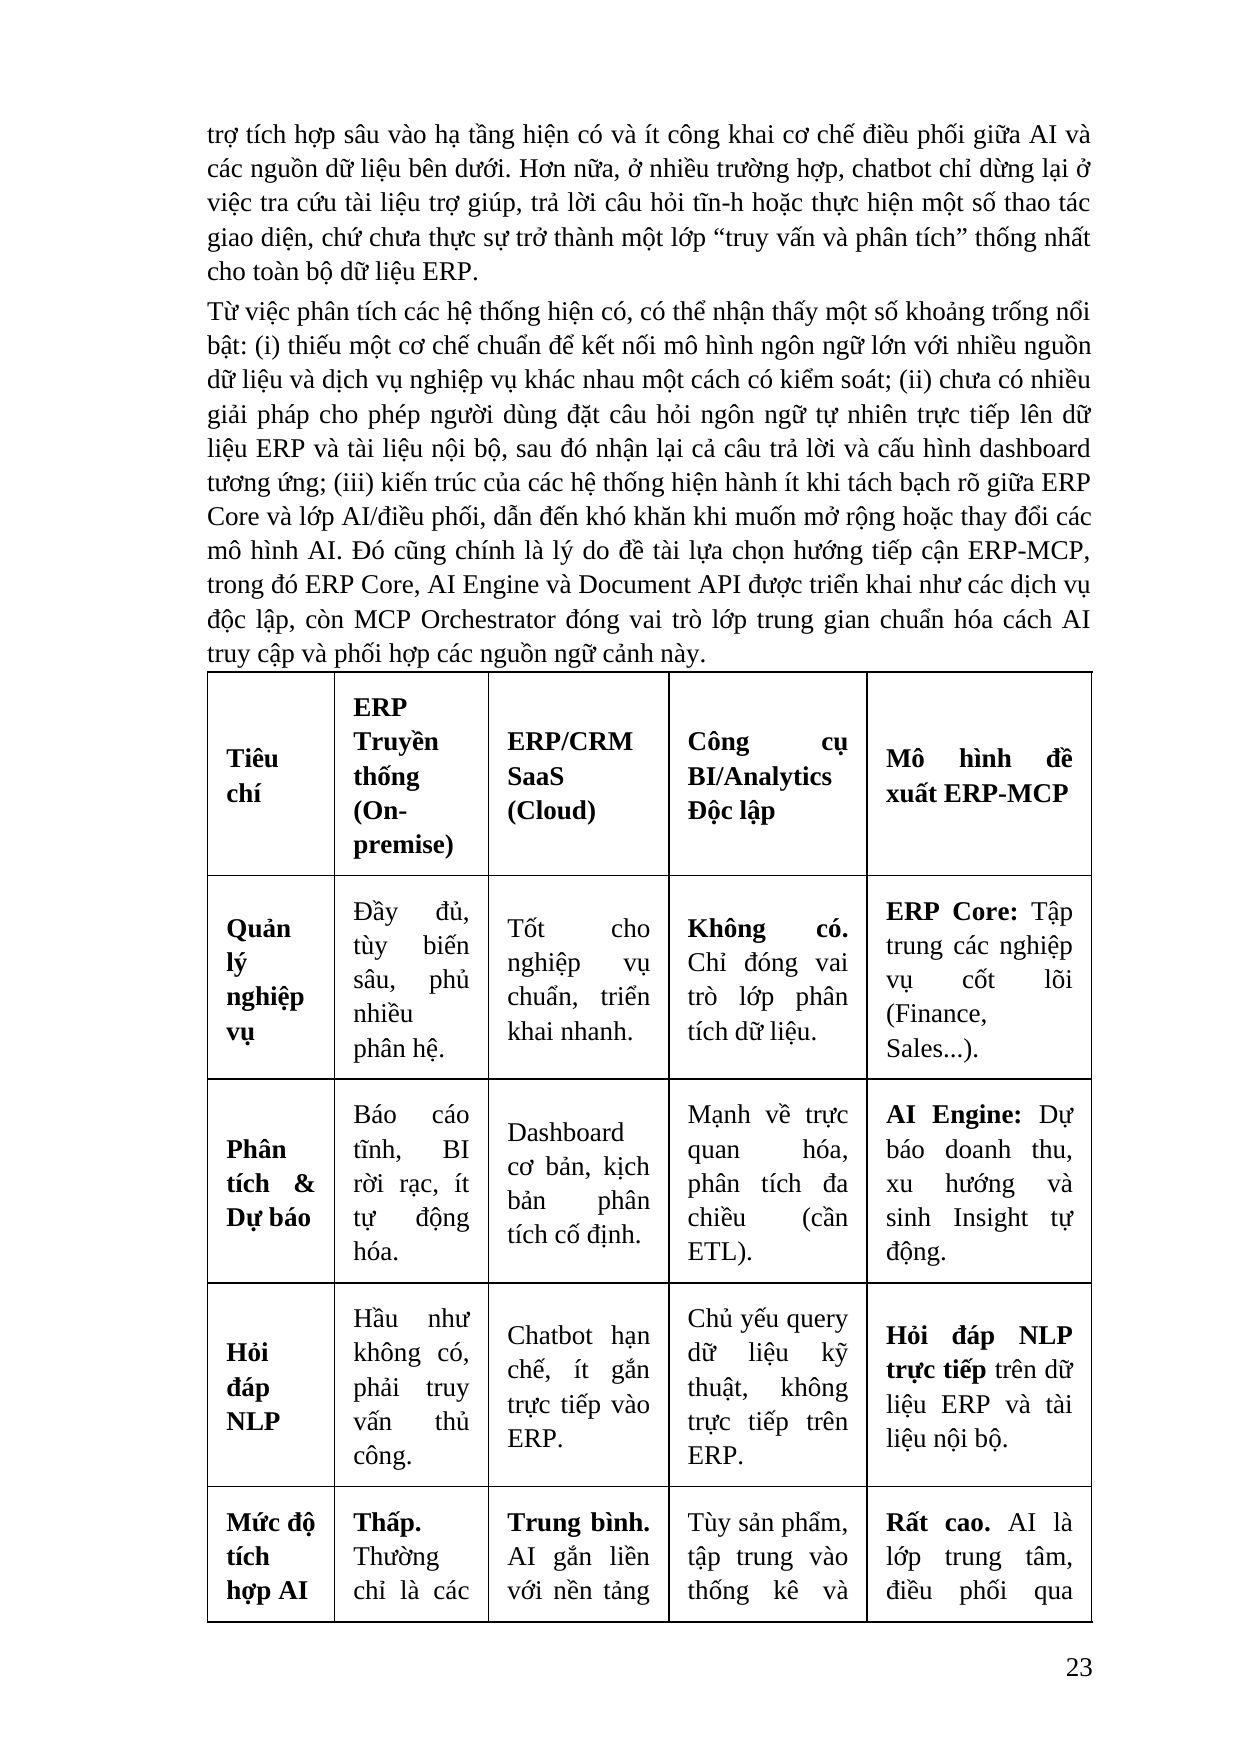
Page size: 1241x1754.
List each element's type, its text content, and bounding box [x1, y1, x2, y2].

table_cell Tốt cho nghiệp vụ chuẩn, triển khai nhanh. [489, 876, 668, 1078]
table_header ERP/CRM SaaS (Cloud) [489, 673, 668, 875]
table_header ERP Truyền thống (On-premise) [335, 673, 488, 875]
table_cell Hầu như không có, phải truy vấn thủ công. [335, 1284, 488, 1486]
table_cell Thấp. Thường chỉ là các module rời rạc. [335, 1487, 488, 1621]
table_header Công cụ BI/Analytics Độc lập [670, 673, 866, 875]
table_header Mô hình đề xuất ERP-MCP [868, 673, 1091, 875]
table_cell Mạnh về trực quan hóa, phân tích đa chiều (cần ETL). [670, 1080, 866, 1282]
table_cell Đầy đủ, tùy biến sâu, phủ nhiều phân hệ. [335, 876, 488, 1078]
table_header Tiêu chí [208, 673, 334, 875]
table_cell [868, 1487, 1091, 1621]
table_cell Phân tích & Dự báo [208, 1080, 334, 1282]
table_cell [670, 1487, 866, 1621]
text Từ việc phân tích các hệ thống hiện có, có thể nhận thấy một số khoảng trống nổi bật: (i) thiếu một cơ chế chuẩn để kết nối mô hình ngôn ngữ lớn với nhiều nguồn dữ liệu và dịch vụ nghiệp vụ khác nhau một cách có kiểm soát; (ii) chưa có nhiều giải pháp cho phép người dùng đặt câu hỏi ngôn ngữ tự nhiên trực tiếp lên dữ liệu ERP và tài liệu nội bộ, sau đó nhận lại cả câu trả lời và cấu hình dashboard tương ứng; (iii) kiến trúc của các hệ thống hiện hành ít khi tách bạch rõ giữa ERP Core và lớp AI/điều phối, dẫn đến khó khăn khi muốn mở rộng hoặc thay đổi các mô hình AI. Đó cũng chính là lý do đề tài lựa chọn hướng tiếp cận ERP-MCP, trong đó ERP Core, AI Engine và Document API được triển khai như các dịch vụ độc lập, còn MCP Orchestrator đóng vai trò lớp trung gian chuẩn hóa cách AI truy cập và phối hợp các nguồn ngữ cảnh này. [207, 295, 1092, 668]
table_cell Chatbot hạn chế, ít gắn trực tiếp vào ERP. [489, 1284, 668, 1486]
table_cell Không có. Chỉ đóng vai trò lớp phân tích dữ liệu. [670, 876, 866, 1078]
table_cell ERP Core: Tập trung các nghiệp vụ cốt lõi (Finance, Sales...). [868, 876, 1091, 1078]
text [207, 118, 1092, 286]
table_cell Chủ yếu query dữ liệu kỹ thuật, không trực tiếp trên ERP. [670, 1284, 866, 1486]
table_cell Mức độ tích hợp AI [208, 1487, 334, 1621]
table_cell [489, 1487, 668, 1621]
table_cell Hỏi đáp NLP [208, 1284, 334, 1486]
table_cell AI Engine: Dự báo doanh thu, xu hướng và sinh Insight tự động. [868, 1080, 1091, 1282]
table_cell Quản lý nghiệp vụ [208, 876, 334, 1078]
table_cell Dashboard cơ bản, kịch bản phân tích cố định. [489, 1080, 668, 1282]
table_cell Hỏi đáp NLP trực tiếp trên dữ liệu ERP và tài liệu nội bộ. [868, 1284, 1091, 1486]
table_cell Báo cáo tĩnh, BI rời rạc, ít tự động hóa. [335, 1080, 488, 1282]
